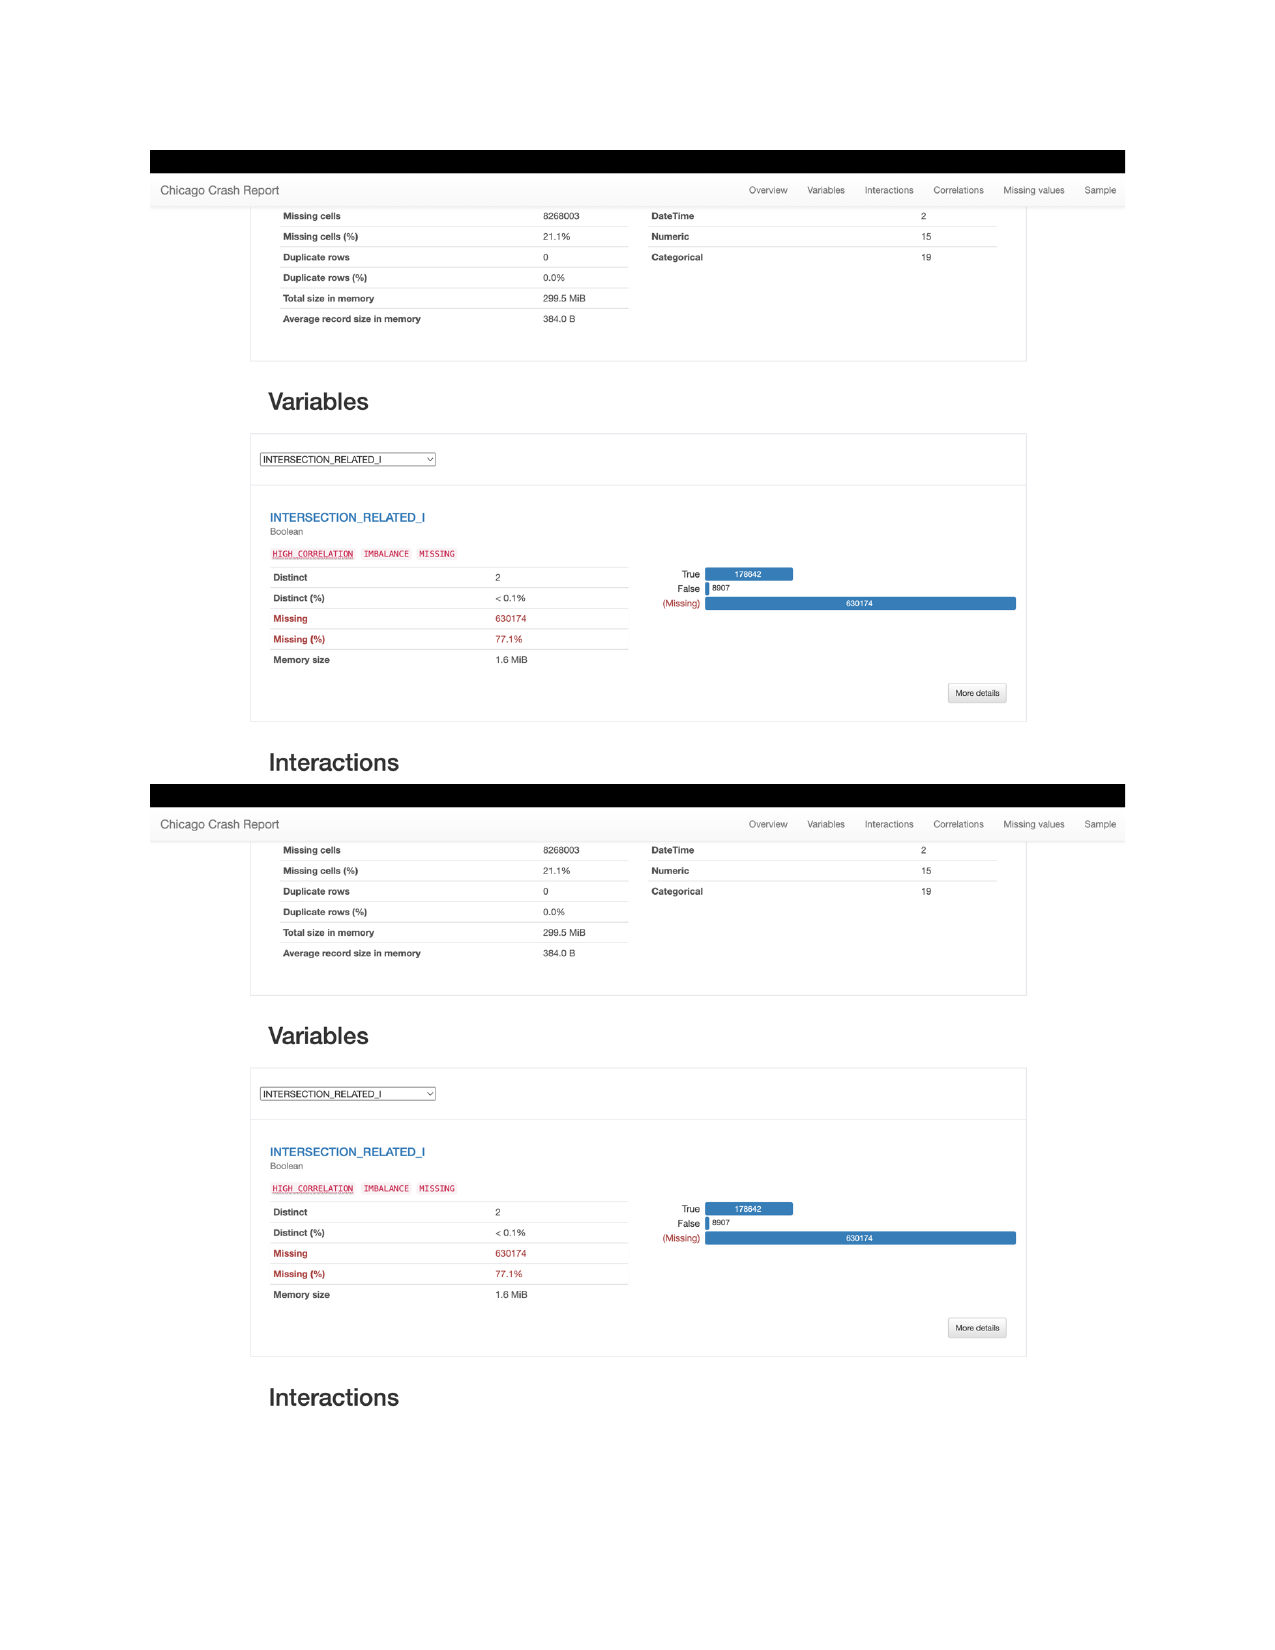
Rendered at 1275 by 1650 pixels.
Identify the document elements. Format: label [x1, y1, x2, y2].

picture [150, 150, 1125, 1419]
